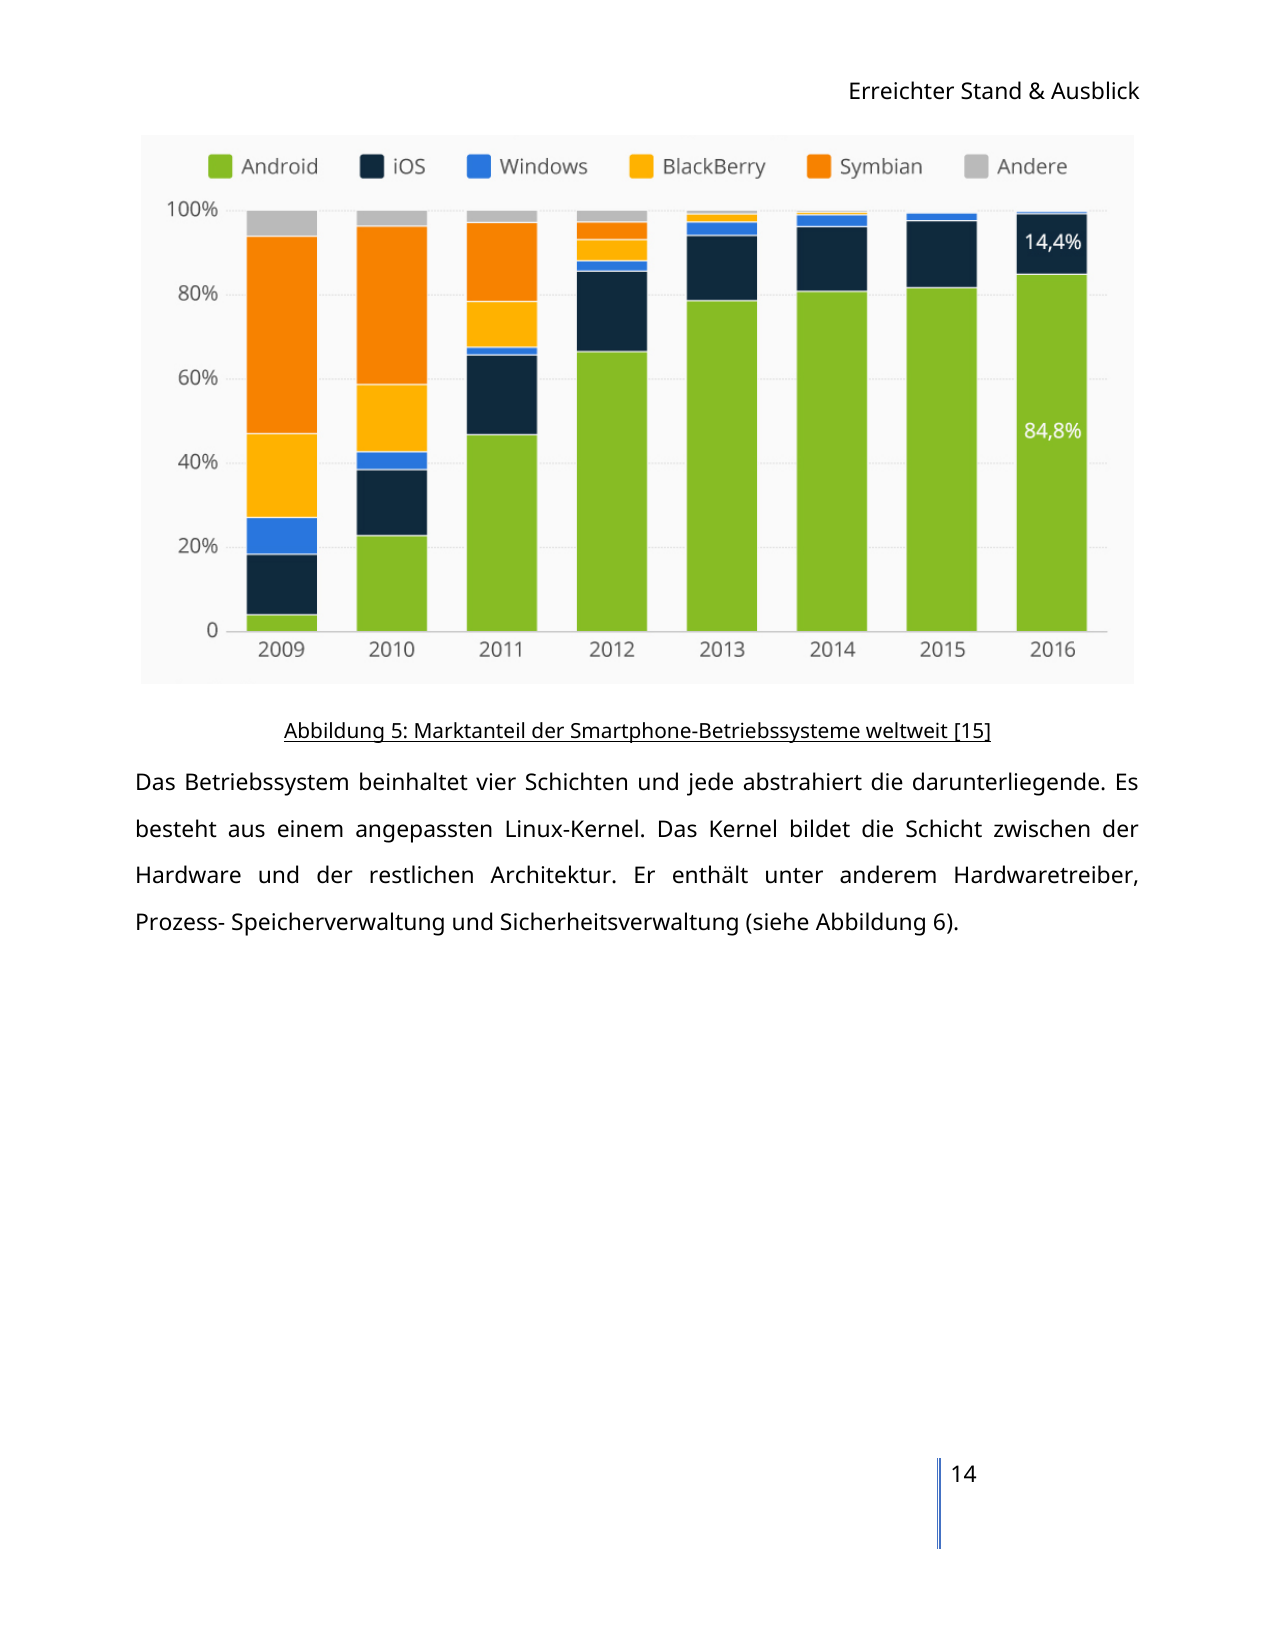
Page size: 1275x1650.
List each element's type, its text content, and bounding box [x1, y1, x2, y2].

text Das Betriebssystem beinhaltet vier Schichten und jede abstrahiert die darunterliegende. Es besteht aus einem angepassten Linux-Kernel. Das Kernel bildet die Schicht zwischen der Hardware und der restlichen Architektur. Er enthält unter anderem Hardwaretreiber, Prozess- Speicherverwaltung und Sicherheitsverwaltung (siehe Abbildung 6). [135, 766, 1140, 937]
picture [141, 135, 1134, 684]
text Abbildung : Marktanteil der Smartphone-Betriebssysteme weltweit [135, 716, 1140, 745]
